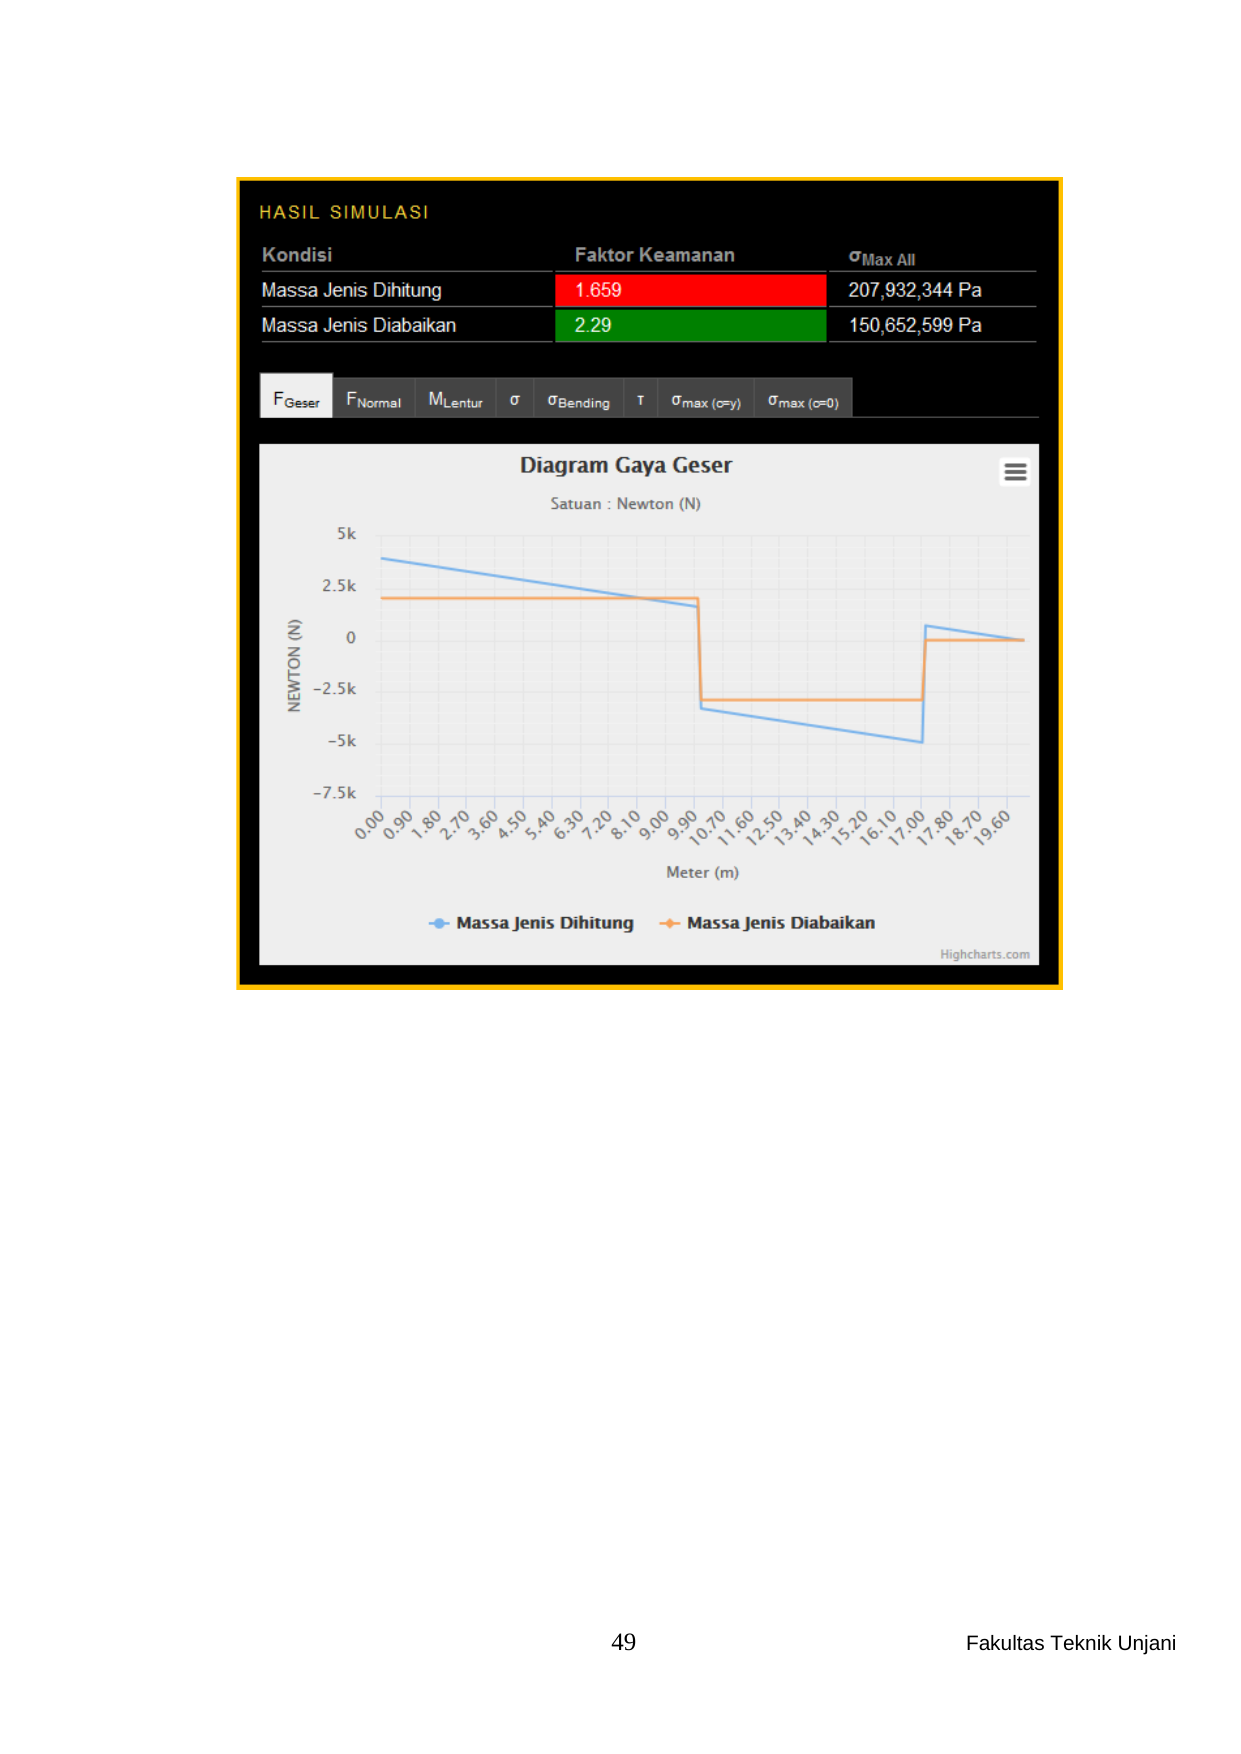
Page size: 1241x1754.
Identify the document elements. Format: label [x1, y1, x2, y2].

picture [236, 177, 1063, 990]
